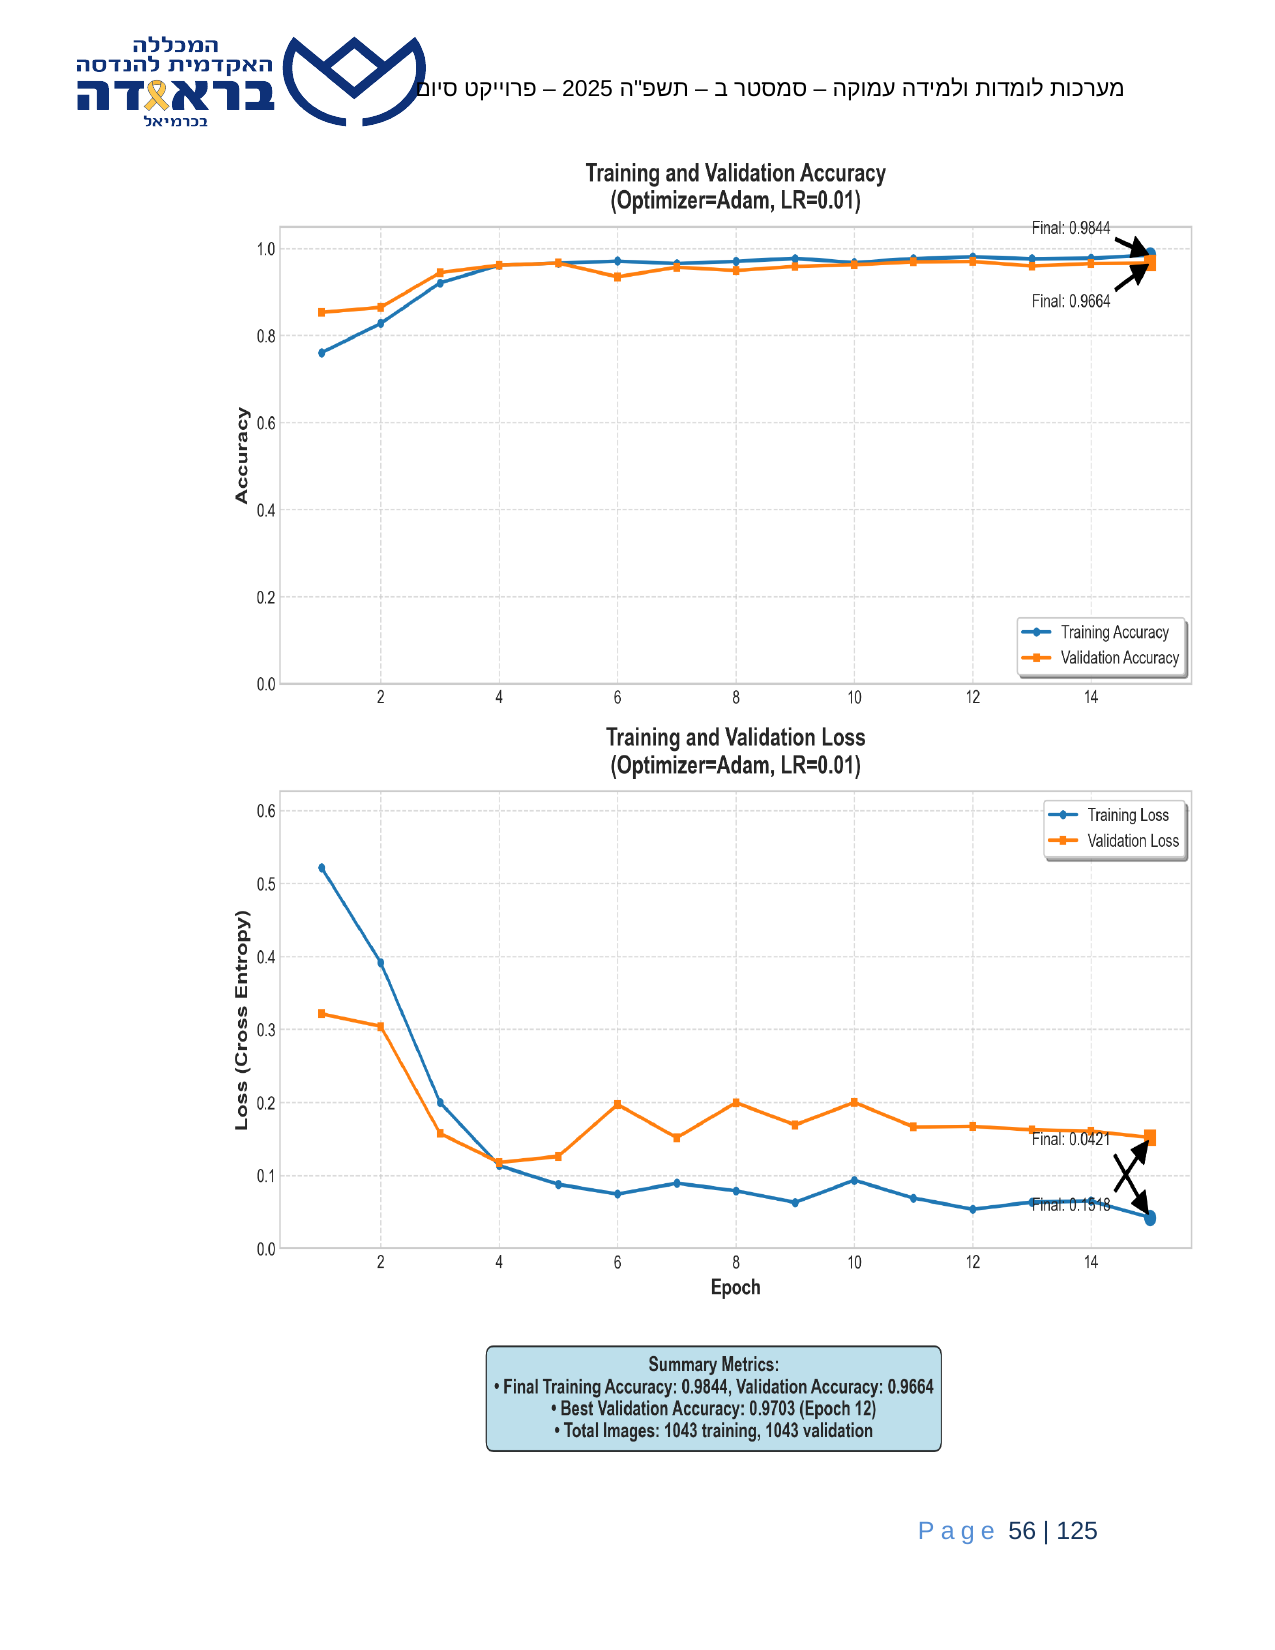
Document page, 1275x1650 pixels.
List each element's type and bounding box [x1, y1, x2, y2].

picture [225, 150, 1200, 1454]
picture [59, 28, 442, 132]
